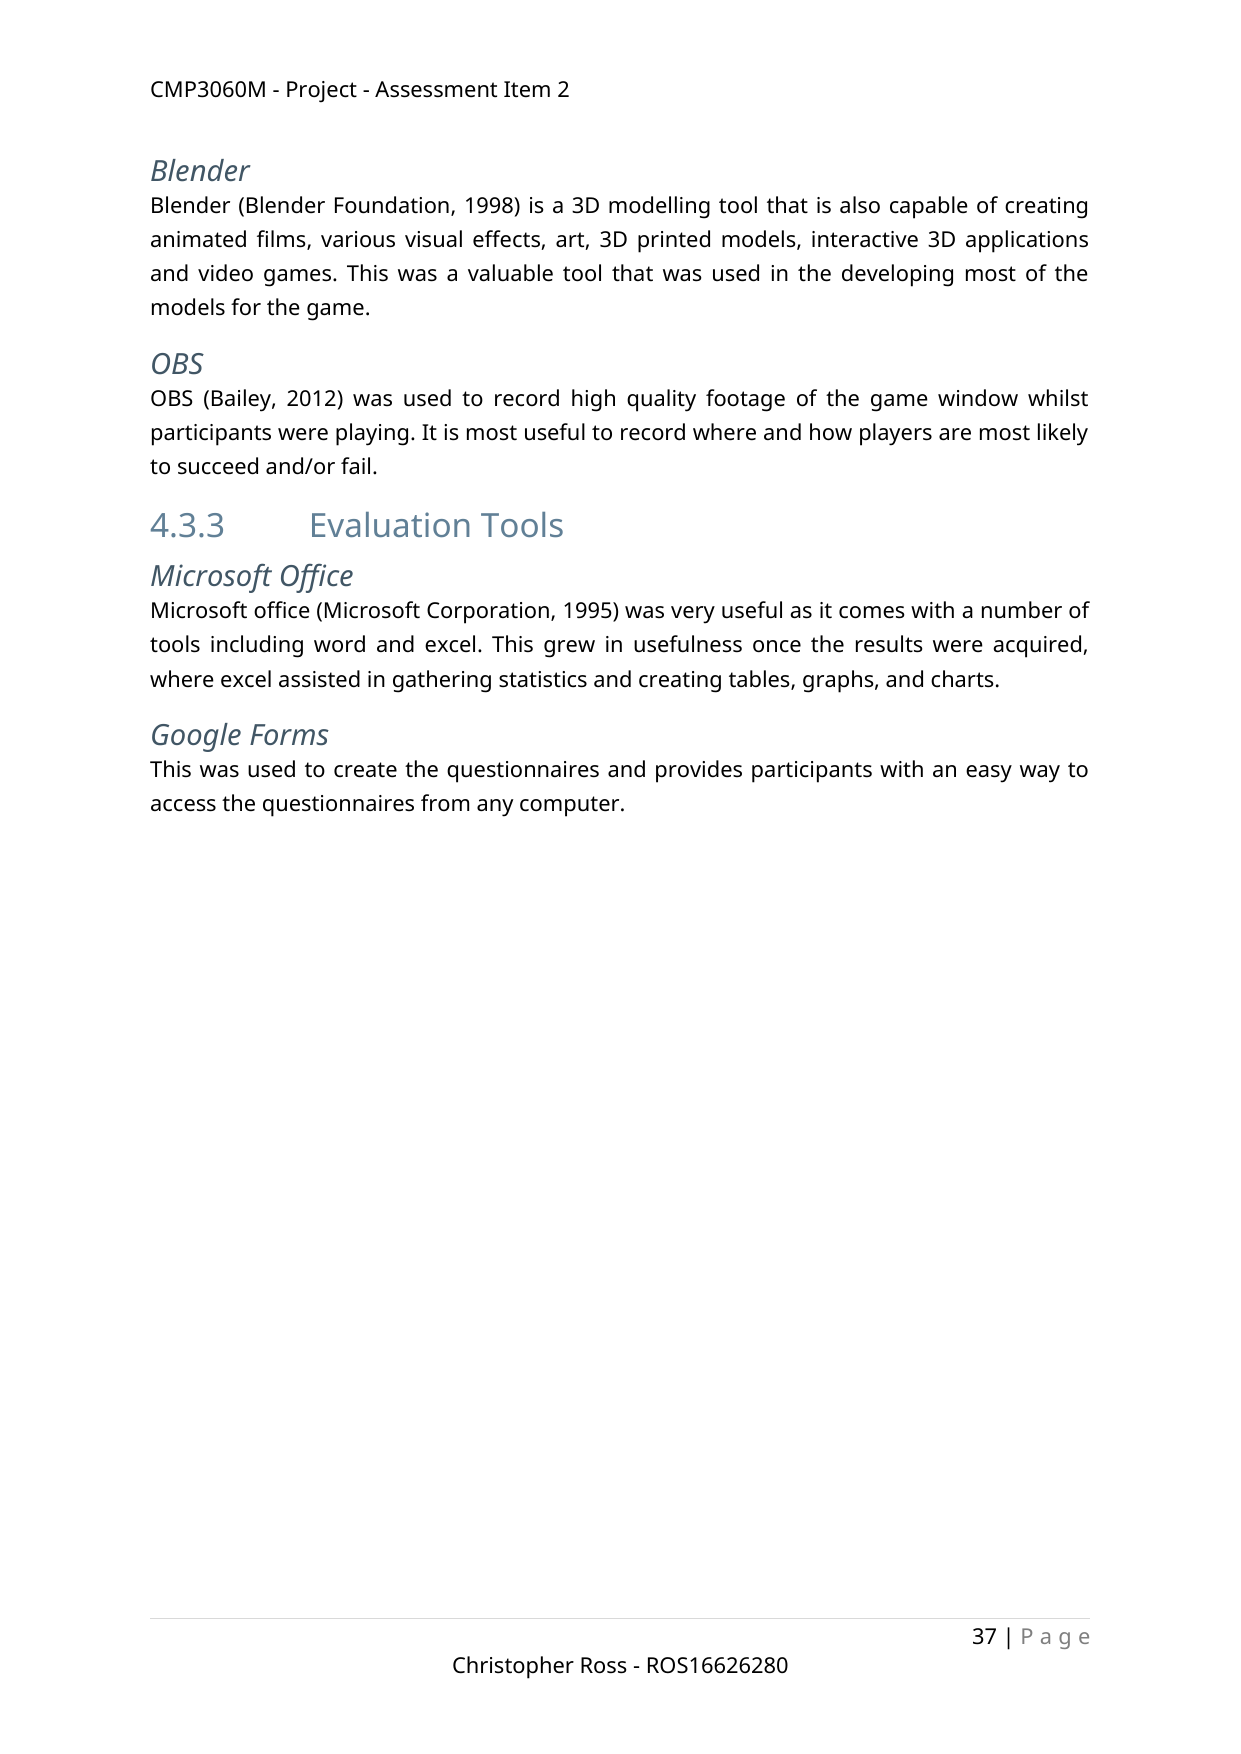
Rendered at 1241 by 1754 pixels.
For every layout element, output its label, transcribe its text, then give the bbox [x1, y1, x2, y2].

subtitle Google Forms [150, 714, 1090, 754]
subtitle OBS [150, 343, 1090, 383]
subtitle Blender [150, 150, 1090, 190]
subtitle Microsoft Office [150, 556, 1090, 595]
text Microsoft office (Microsoft Corporation, 1995) was very useful as it comes with a number of tools including word and excel. This grew in usefulness once the results were acquired, where excel assisted in gathering statistics and creating tables, graphs, and charts. [150, 595, 1090, 693]
text This was used to create the questionnaires and provides participants with an easy way to access the questionnaires from any computer. [150, 754, 1090, 818]
text Blender (Blender Foundation, 1998) is a 3D modelling tool that is also capable of creating animated films, various visual effects, art, 3D printed models, interactive 3D applications and video games. This was a valuable tool that was used in the developing most of the models for the game. [150, 190, 1090, 322]
text OBS (Bailey, 2012) was used to record high quality footage of the game window whilst participants were playing. It is most useful to record where and how players are most likely to succeed and/or fail. [150, 383, 1090, 481]
subtitle Evaluation Tools [150, 502, 1090, 547]
